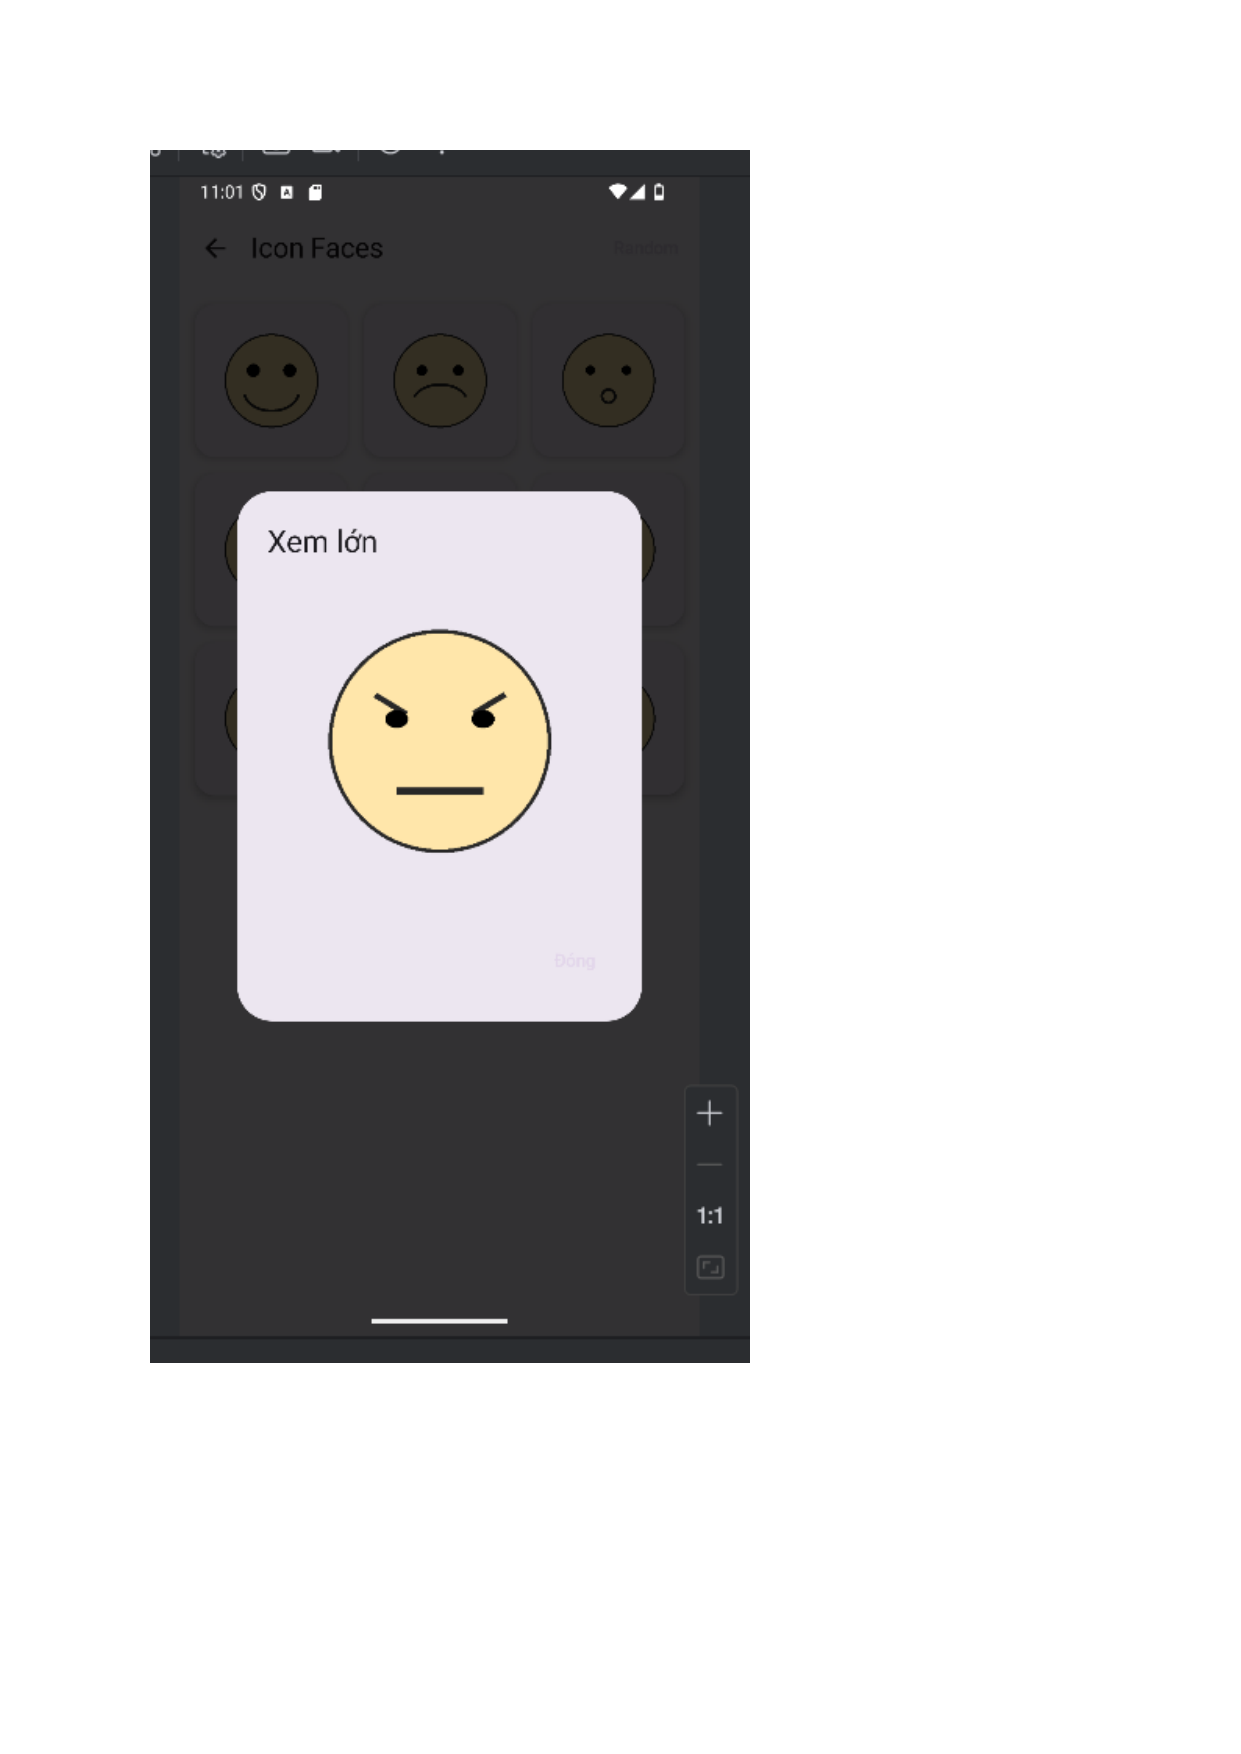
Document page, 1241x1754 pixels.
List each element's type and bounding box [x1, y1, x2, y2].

picture [150, 150, 750, 1363]
